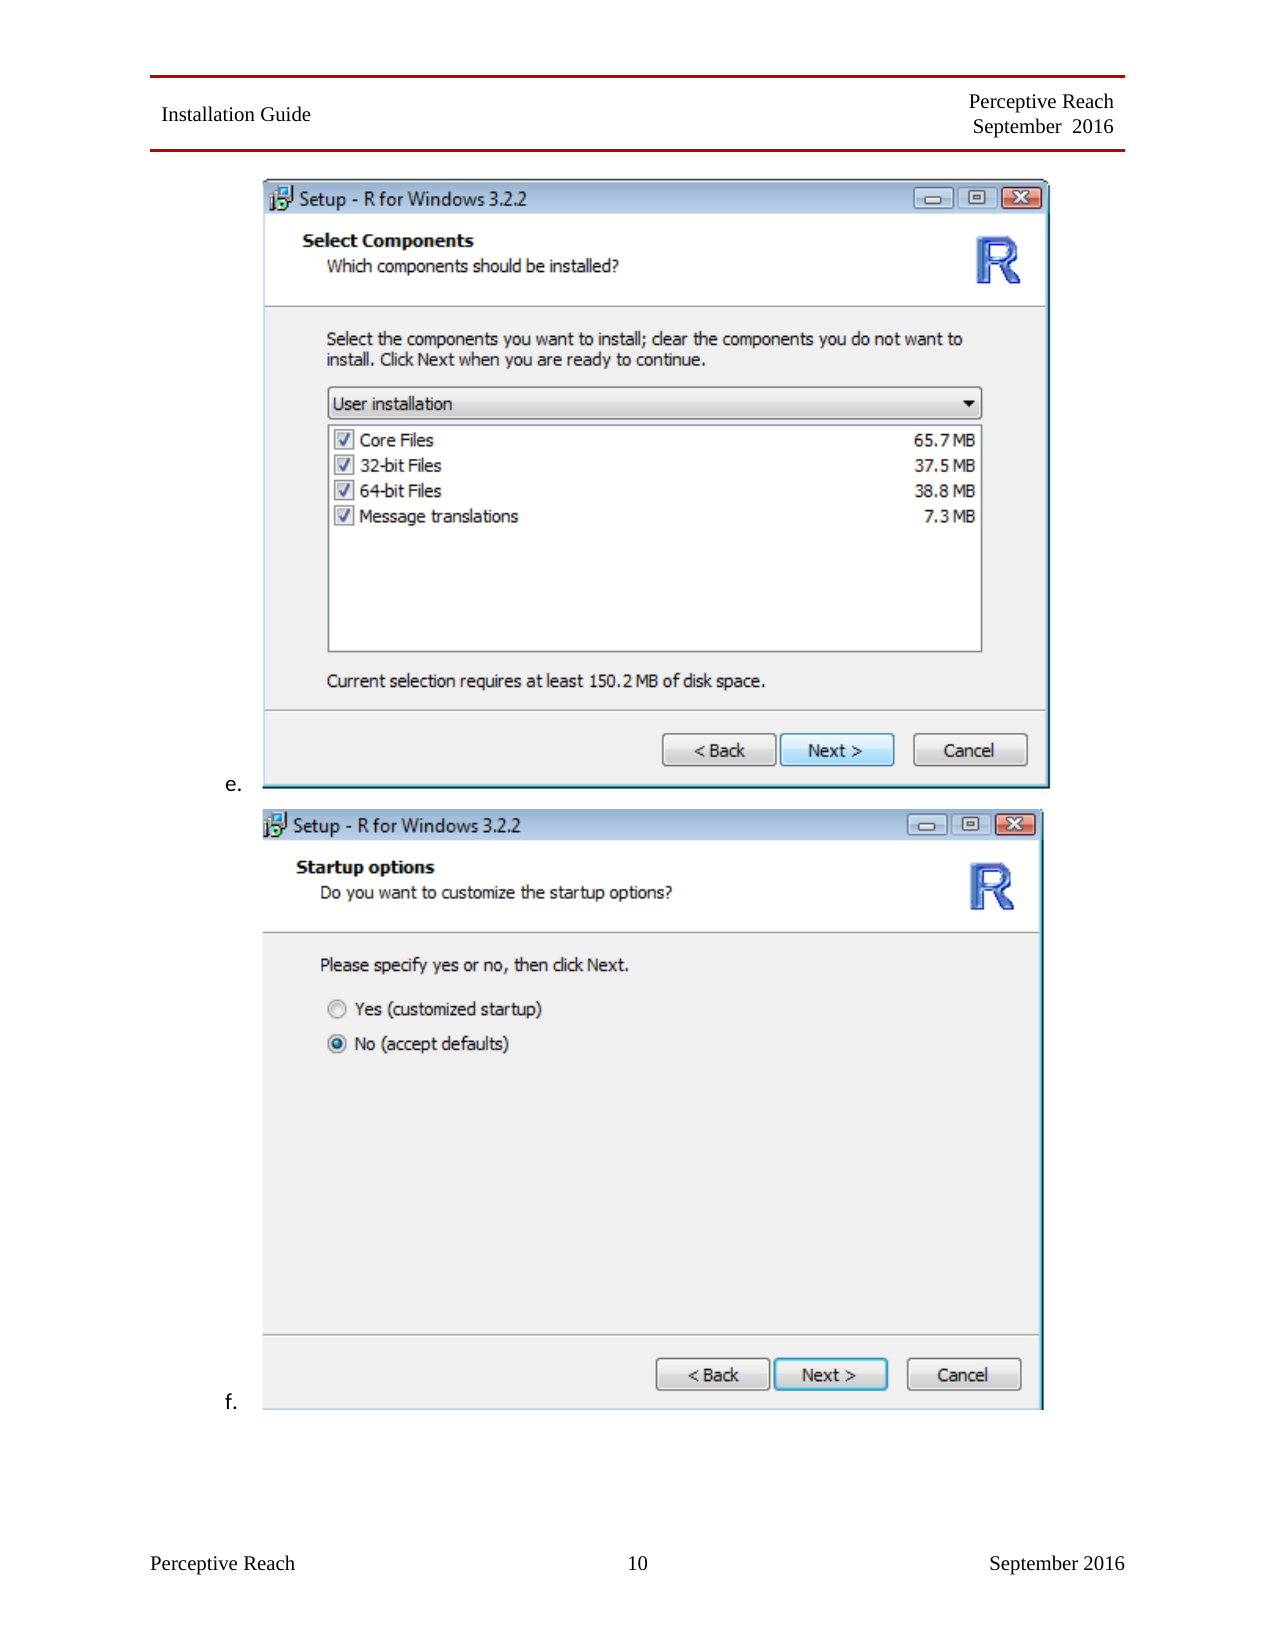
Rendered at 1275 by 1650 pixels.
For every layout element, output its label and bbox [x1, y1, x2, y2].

picture [262, 176, 1058, 792]
picture [262, 809, 1058, 1410]
